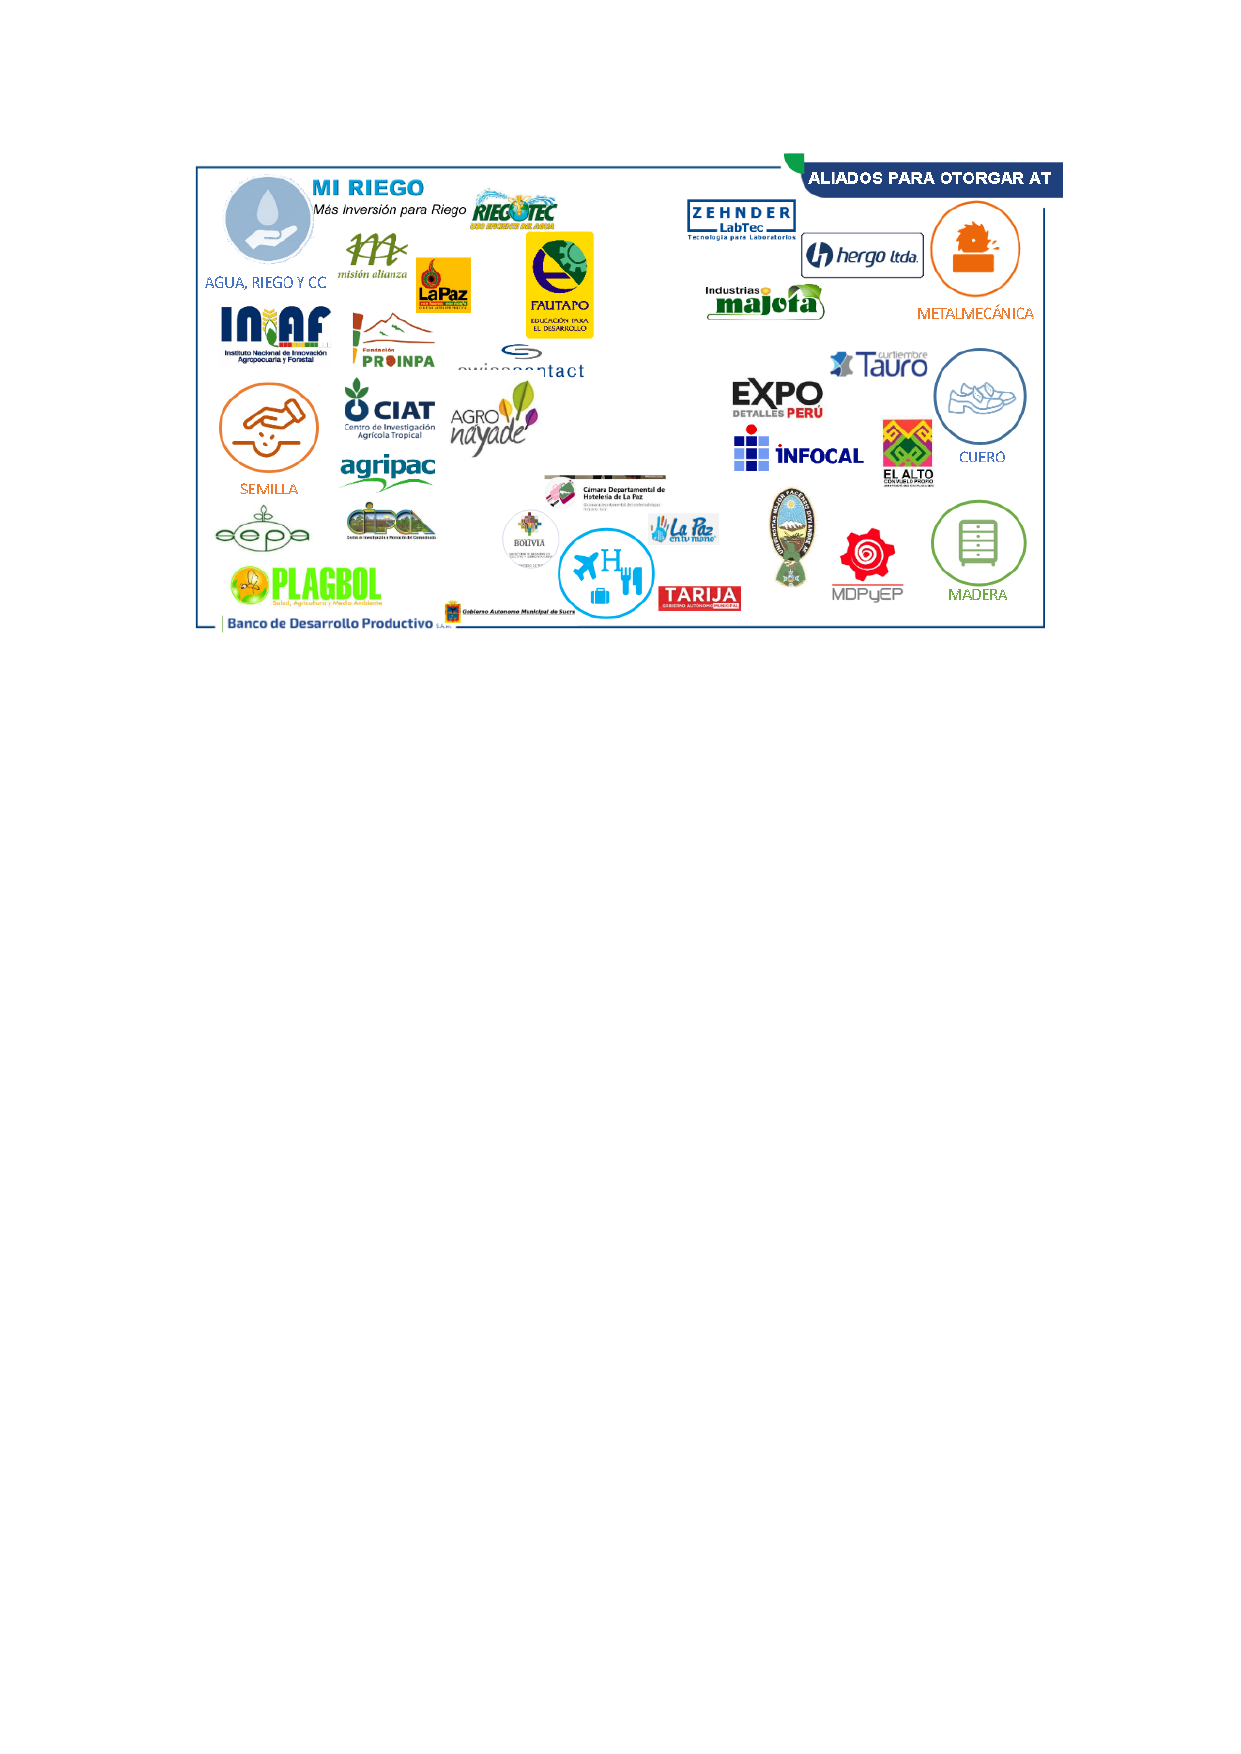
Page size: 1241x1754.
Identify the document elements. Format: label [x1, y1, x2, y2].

picture [177, 147, 1063, 650]
